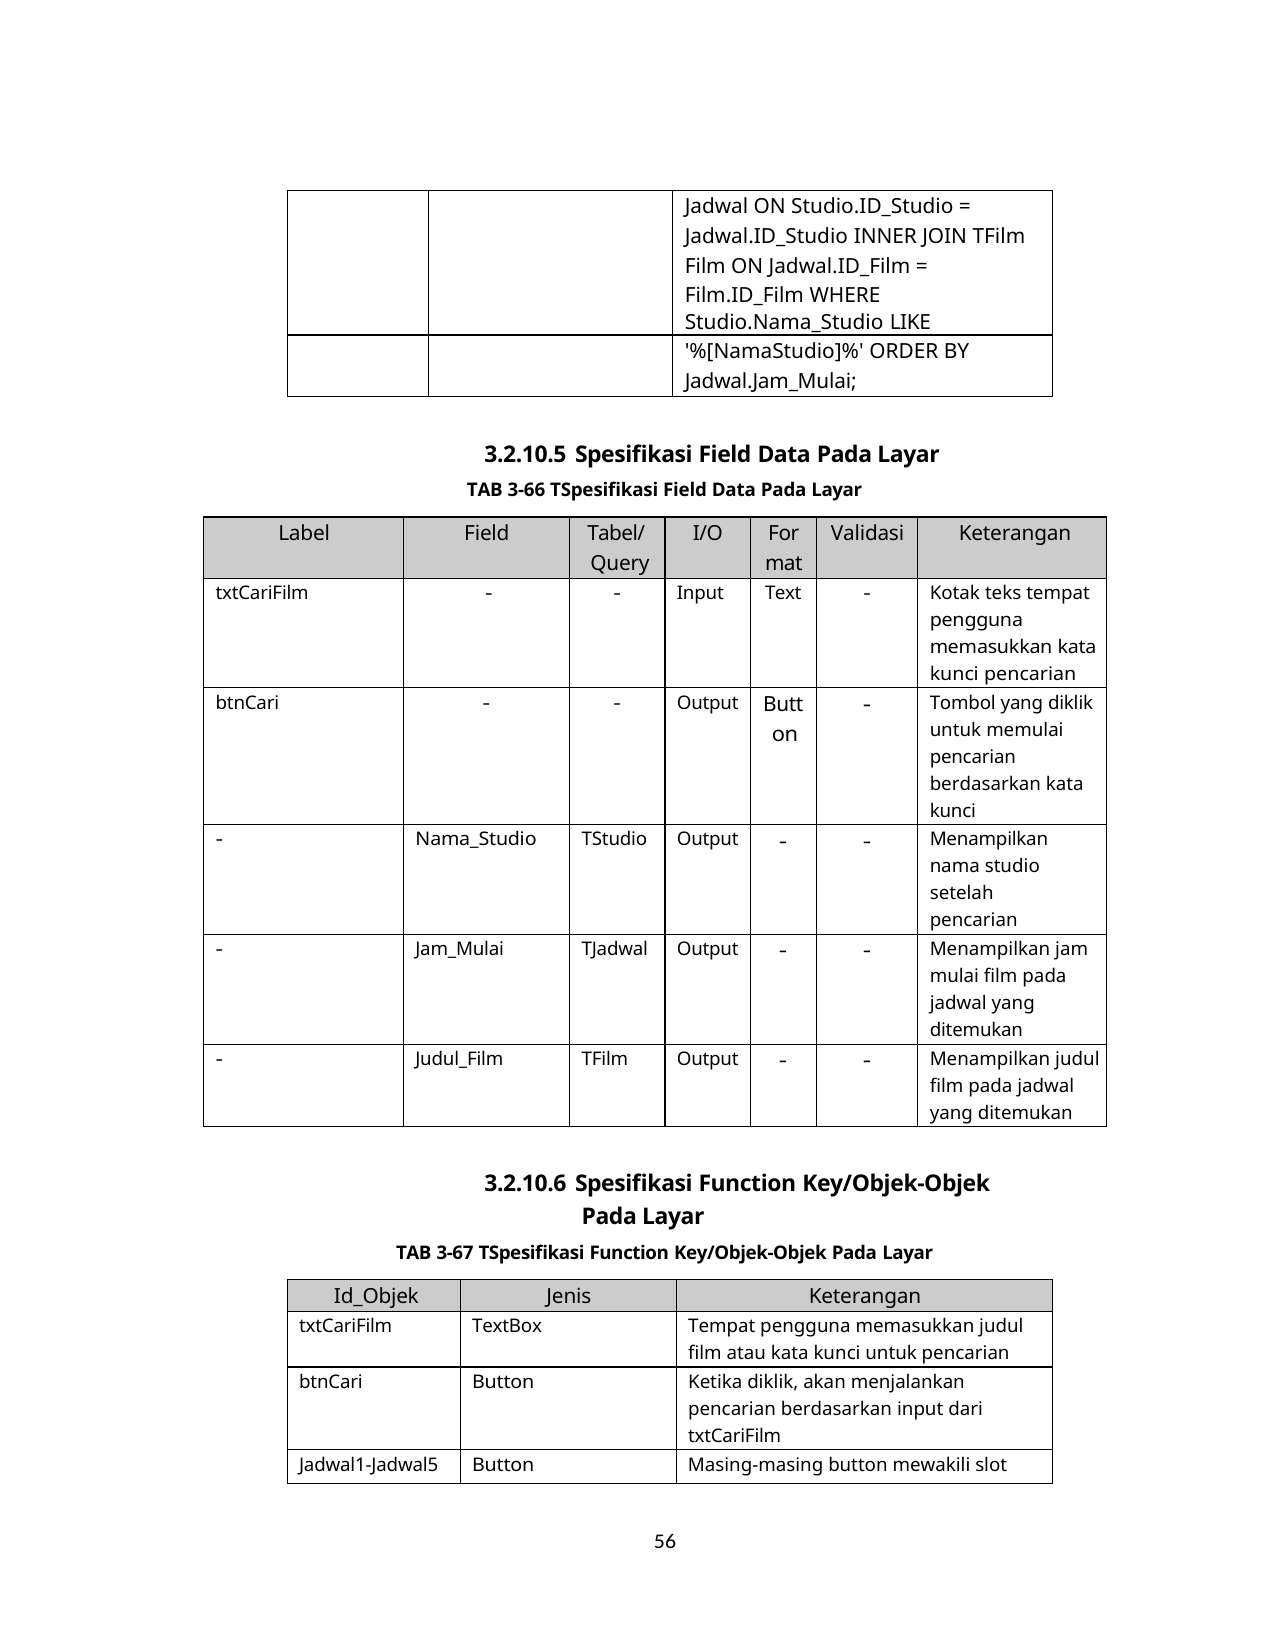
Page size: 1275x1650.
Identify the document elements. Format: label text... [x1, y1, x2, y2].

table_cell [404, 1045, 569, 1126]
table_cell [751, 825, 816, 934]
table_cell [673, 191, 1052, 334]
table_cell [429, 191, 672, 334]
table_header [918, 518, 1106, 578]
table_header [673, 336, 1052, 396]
subtitle Spesifikasi Field Data Pada Layar [484, 438, 1167, 469]
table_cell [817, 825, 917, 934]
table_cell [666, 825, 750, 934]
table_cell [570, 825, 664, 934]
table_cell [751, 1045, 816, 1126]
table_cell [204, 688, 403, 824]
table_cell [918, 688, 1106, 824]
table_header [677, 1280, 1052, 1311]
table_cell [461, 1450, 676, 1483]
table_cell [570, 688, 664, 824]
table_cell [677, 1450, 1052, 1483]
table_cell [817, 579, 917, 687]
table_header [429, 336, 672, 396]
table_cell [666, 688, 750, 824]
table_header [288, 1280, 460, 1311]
text TAB 3-66 TSpesifikasi Field Data Pada Layar [340, 476, 989, 502]
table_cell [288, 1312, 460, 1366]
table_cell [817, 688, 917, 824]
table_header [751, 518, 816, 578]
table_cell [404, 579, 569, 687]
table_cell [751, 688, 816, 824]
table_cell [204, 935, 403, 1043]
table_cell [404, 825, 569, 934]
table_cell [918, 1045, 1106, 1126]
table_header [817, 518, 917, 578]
subtitle Spesifikasi Function Key/Objek-Objek Pada Layar [484, 1167, 1019, 1231]
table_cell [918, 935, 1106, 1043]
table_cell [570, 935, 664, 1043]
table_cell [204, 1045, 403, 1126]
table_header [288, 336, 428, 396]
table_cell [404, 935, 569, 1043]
text TAB 3-67 TSpesifikasi Function Key/Objek-Objek Pada Layar [340, 1239, 989, 1265]
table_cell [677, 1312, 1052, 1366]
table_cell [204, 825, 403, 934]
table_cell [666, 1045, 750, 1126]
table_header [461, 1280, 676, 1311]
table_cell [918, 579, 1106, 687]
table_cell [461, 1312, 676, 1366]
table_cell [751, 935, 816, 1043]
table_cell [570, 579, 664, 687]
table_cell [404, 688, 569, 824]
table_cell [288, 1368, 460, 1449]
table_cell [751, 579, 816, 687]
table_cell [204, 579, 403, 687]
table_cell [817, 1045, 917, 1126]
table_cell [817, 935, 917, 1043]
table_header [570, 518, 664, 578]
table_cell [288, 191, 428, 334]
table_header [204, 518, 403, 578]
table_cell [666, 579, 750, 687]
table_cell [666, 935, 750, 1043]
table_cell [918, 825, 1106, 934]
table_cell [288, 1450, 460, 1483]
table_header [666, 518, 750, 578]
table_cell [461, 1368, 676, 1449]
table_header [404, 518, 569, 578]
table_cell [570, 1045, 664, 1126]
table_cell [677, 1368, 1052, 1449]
